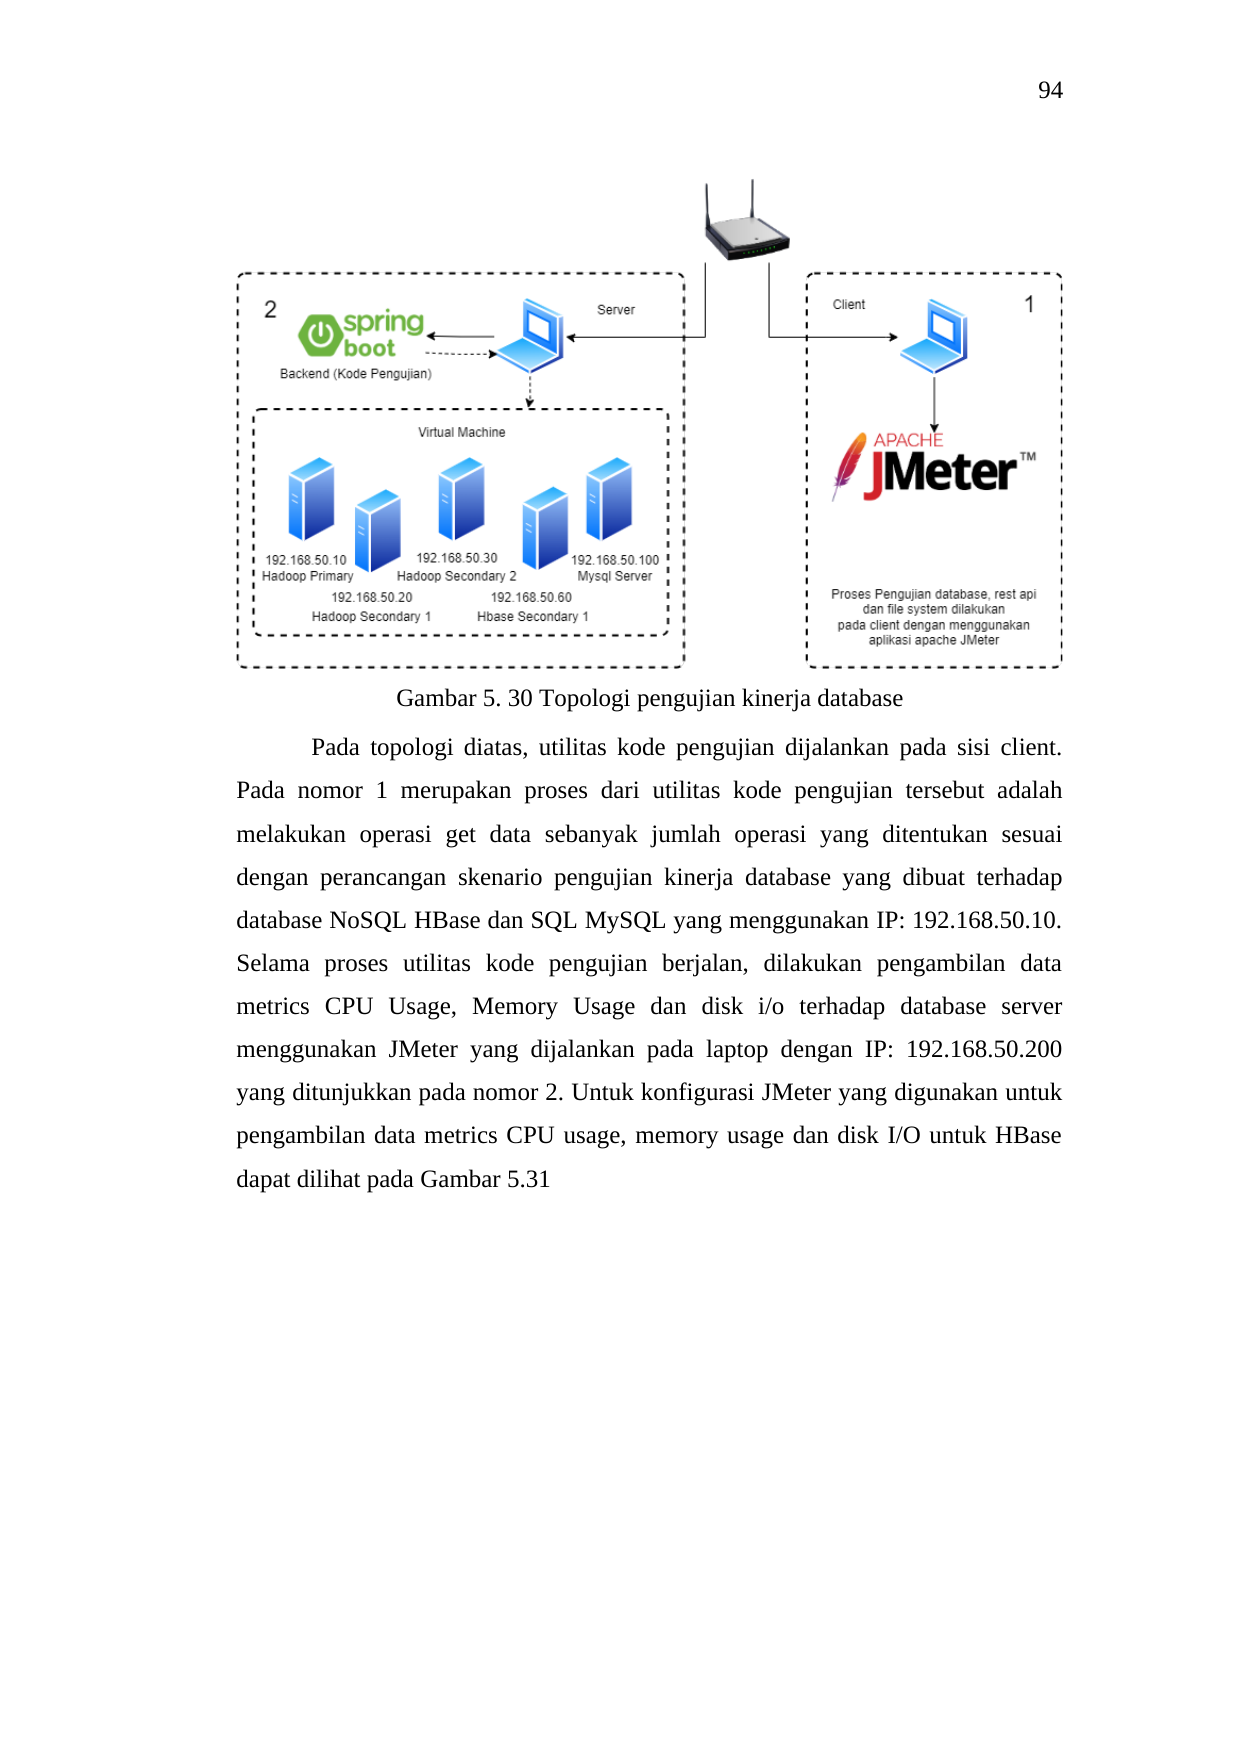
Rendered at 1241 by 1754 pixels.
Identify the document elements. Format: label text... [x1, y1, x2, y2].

text Pada topologi diatas, utilitas kode pengujian dijalankan pada sisi client. Pada nomor 1 merupakan proses dari utilitas kode pengujian tersebut adalah melakukan operasi get data sebanyak jumlah operasi yang ditentukan sesuai dengan perancangan skenario pengujian kinerja database yang dibuat terhadap database NoSQL HBase dan SQL MySQL yang menggunakan IP: 192.168.50.10. Selama proses utilitas kode pengujian berjalan, dilakukan pengambilan data metrics CPU Usage, Memory Usage dan disk i/o terhadap database server menggunakan JMeter yang dijalankan pada laptop dengan IP: 192.168.50.200 yang ditunjukkan pada nomor 2. Untuk konfigurasi JMeter yang digunakan untuk pengambilan data metrics CPU usage, memory usage dan disk I/O untuk HBase dapat dilihat pada Gambar 5.31 [236, 732, 1063, 1192]
picture [236, 177, 1063, 669]
